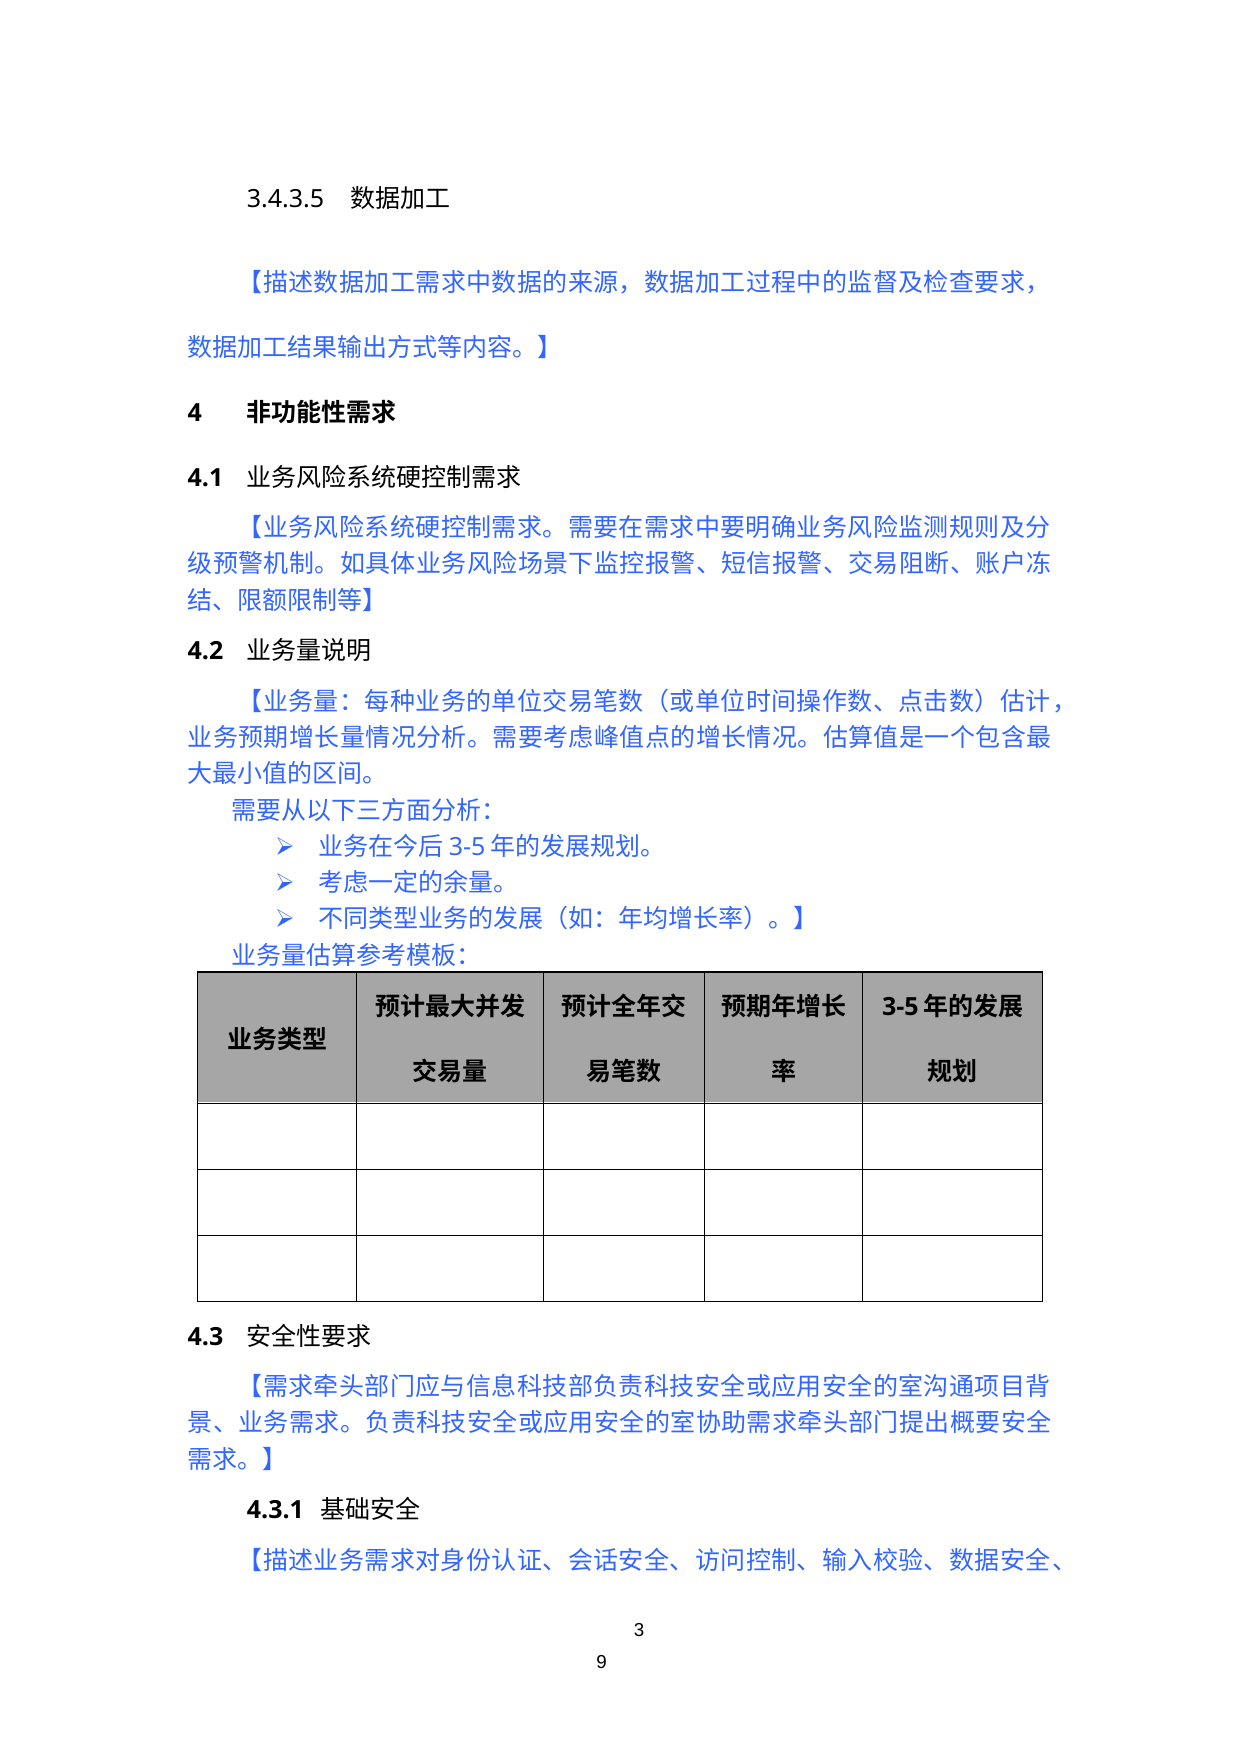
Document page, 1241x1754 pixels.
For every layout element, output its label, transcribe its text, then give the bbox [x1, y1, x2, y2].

table_cell [705, 1170, 862, 1234]
text 【业务量：每种业务的单位交易笔数（或单位时间操作数、点击数）估计，业务预期增长量情况分析。需要考虑峰值点的增长情况。估算值是一个包含最大最小值的区间。 [187, 681, 1053, 790]
table_header 业务类型 [198, 973, 356, 1102]
text 【需求牵头部门应与信息科技部负责科技安全或应用安全的室沟通项目背景、业务需求。负责科技安全或应用安全的室协助需求牵头部门提出概要安全需求。】 [187, 1367, 1053, 1475]
table_cell [705, 1236, 862, 1301]
list 业务风险系统硬控制需求 [187, 443, 1053, 508]
text 需要从以下三方面分析： [231, 790, 1053, 826]
list 不同类型业务的发展（如：年均增长率）。】 [275, 899, 1053, 935]
table_cell [198, 1104, 356, 1168]
list 业务在今后3-5年的发展规划。 [275, 826, 1053, 863]
table_cell [863, 1104, 1042, 1168]
list 非功能性需求 [187, 378, 1053, 443]
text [187, 1540, 1053, 1577]
list 安全性要求 [187, 1302, 1053, 1367]
table_cell [357, 1170, 543, 1234]
table_cell [357, 1104, 543, 1168]
text 业务量估算参考模板： [231, 935, 1053, 971]
list 数据加工 [247, 164, 1053, 229]
table_header 预计全年交易笔数 [544, 973, 704, 1102]
table_cell [544, 1236, 704, 1301]
table_header 预计最大并发交易量 [357, 973, 543, 1102]
table_cell [705, 1104, 862, 1168]
table_header 3-5年的发展规划 [863, 973, 1042, 1102]
table_cell [863, 1170, 1042, 1234]
table_cell [863, 1236, 1042, 1301]
table_header 预期年增长率 [705, 973, 862, 1102]
list 基础安全 [247, 1475, 1053, 1540]
text 【描述数据加工需求中数据的来源，数据加工过程中的监督及检查要求，数据加工结果输出方式等内容。】 [187, 248, 1053, 378]
list 业务量说明 [187, 616, 1053, 681]
table_cell [357, 1236, 543, 1301]
table_cell [198, 1170, 356, 1234]
text 【业务风险系统硬控制需求。需要在需求中要明确业务风险监测规则及分级预警机制。如具体业务风险场景下监控报警、短信报警、交易阻断、账户冻结、限额限制等】 [187, 508, 1053, 616]
table_cell [544, 1104, 704, 1168]
table_cell [198, 1236, 356, 1301]
list 考虑一定的余量。 [275, 863, 1053, 899]
table_cell [544, 1170, 704, 1234]
